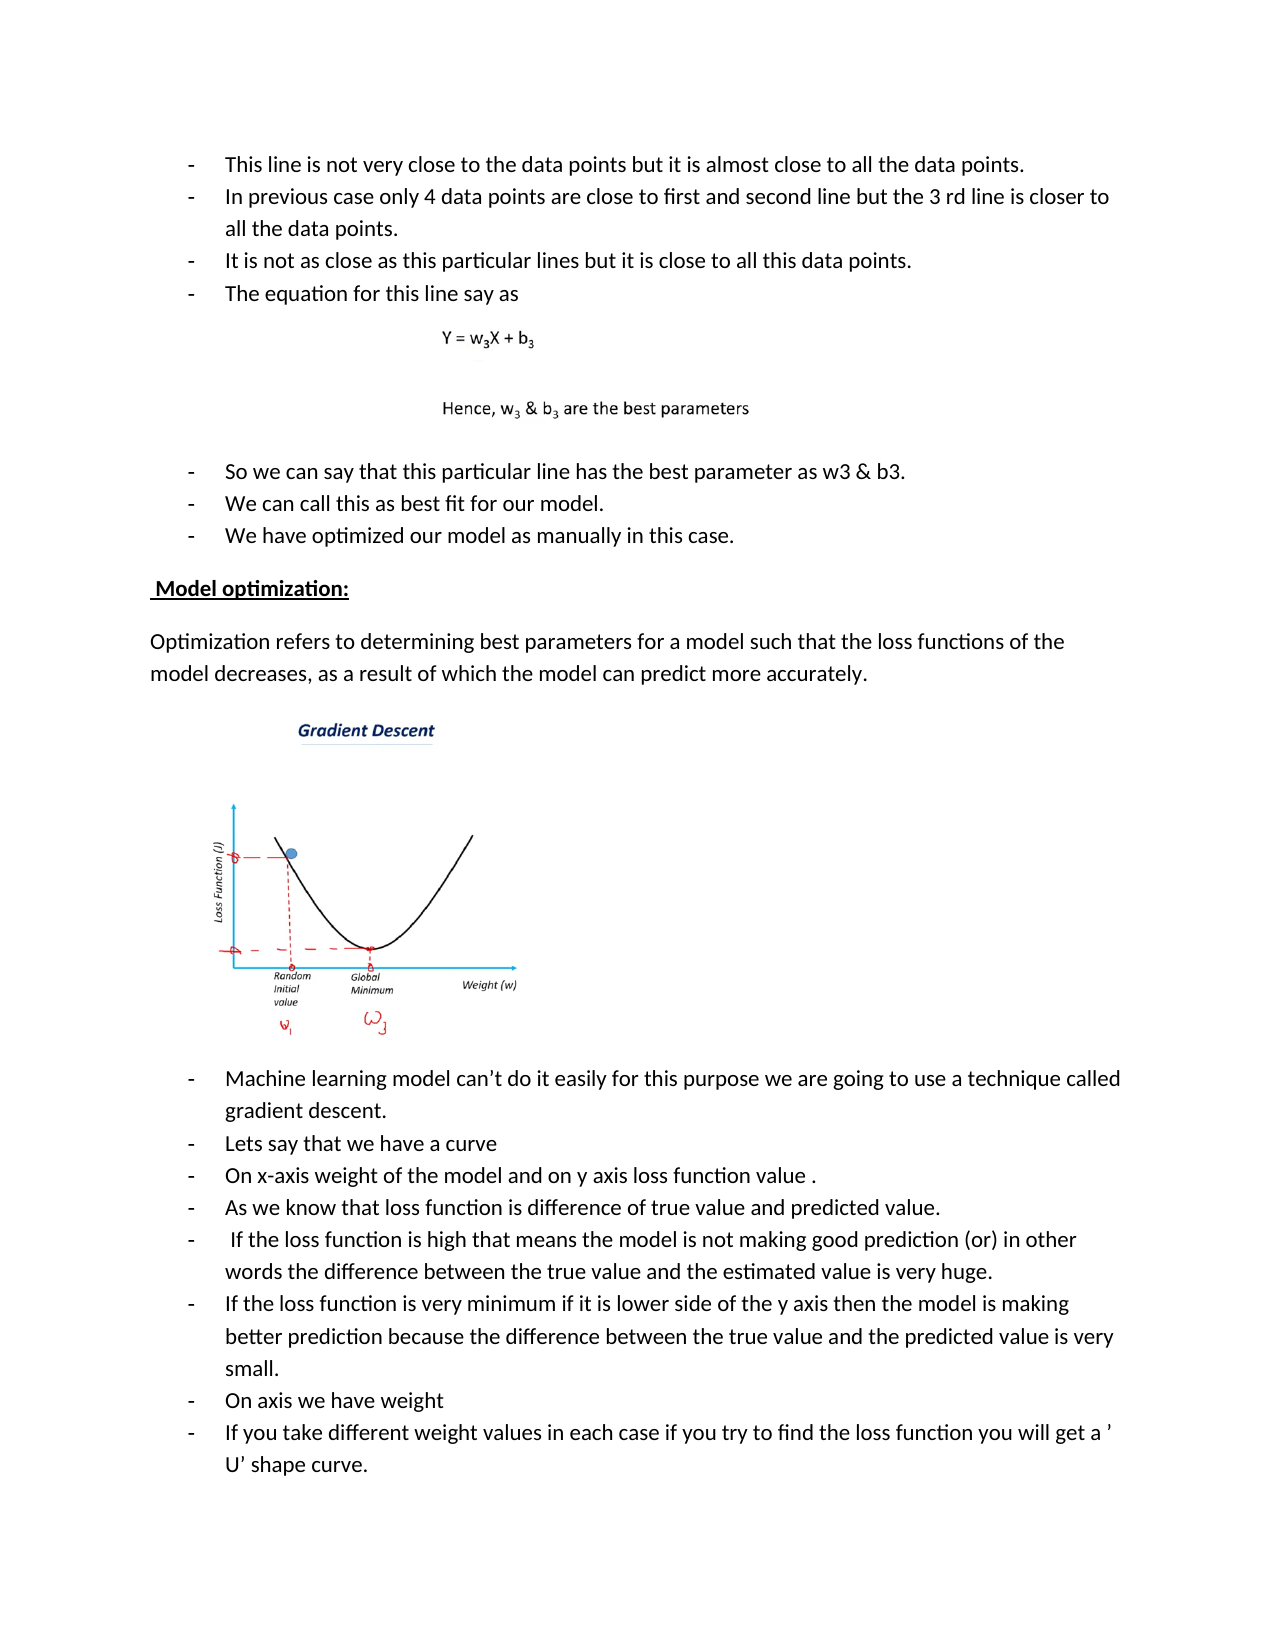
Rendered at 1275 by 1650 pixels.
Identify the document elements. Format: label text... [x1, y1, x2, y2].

list As we know that loss function is difference of true value and predicted value. [187, 1193, 1125, 1221]
list Machine learning model can’t do it easily for this purpose we are going to use a technique called gradient descent. [187, 1064, 1125, 1124]
list It is not as close as this particular lines but it is close to all this data points. [187, 247, 1125, 274]
list Lets say that we have a curve [187, 1129, 1125, 1157]
list On x-axis weight of the model and on y axis loss function value . [187, 1161, 1125, 1189]
list The equation for this line say as [187, 279, 1125, 307]
list If the loss function is high that means the model is not making good prediction (or) in other words the difference between the true value and the estimated value is very huge. [187, 1225, 1125, 1285]
list On axis we have weight [187, 1386, 1125, 1414]
list We have optimized our model as manually in this case. [187, 521, 1125, 549]
picture [150, 712, 531, 1040]
list If the loss function is very minimum if it is lower side of the y axis then the model is making better prediction because the difference between the true value and the predicted value is very small. [187, 1289, 1125, 1382]
list This line is not very close to the data points but it is almost close to all the data points. [187, 150, 1125, 178]
text Model optimization: [150, 574, 1125, 602]
list If you take different weight values in each case if you try to find the loss function you will get a ’ U’ shape curve. [187, 1418, 1125, 1478]
picture [416, 311, 767, 453]
list In previous case only 4 data points are close to first and second line but the 3 rd line is closer to all the data points. [187, 182, 1125, 242]
text Optimization refers to determining best parameters for a model such that the loss functions of the model decreases, as a result of which the model can predict more accurately. [150, 627, 1125, 687]
list We can call this as best fit for our model. [187, 489, 1125, 517]
list So we can say that this particular line has the best parameter as w3 & b3. [187, 457, 1125, 485]
